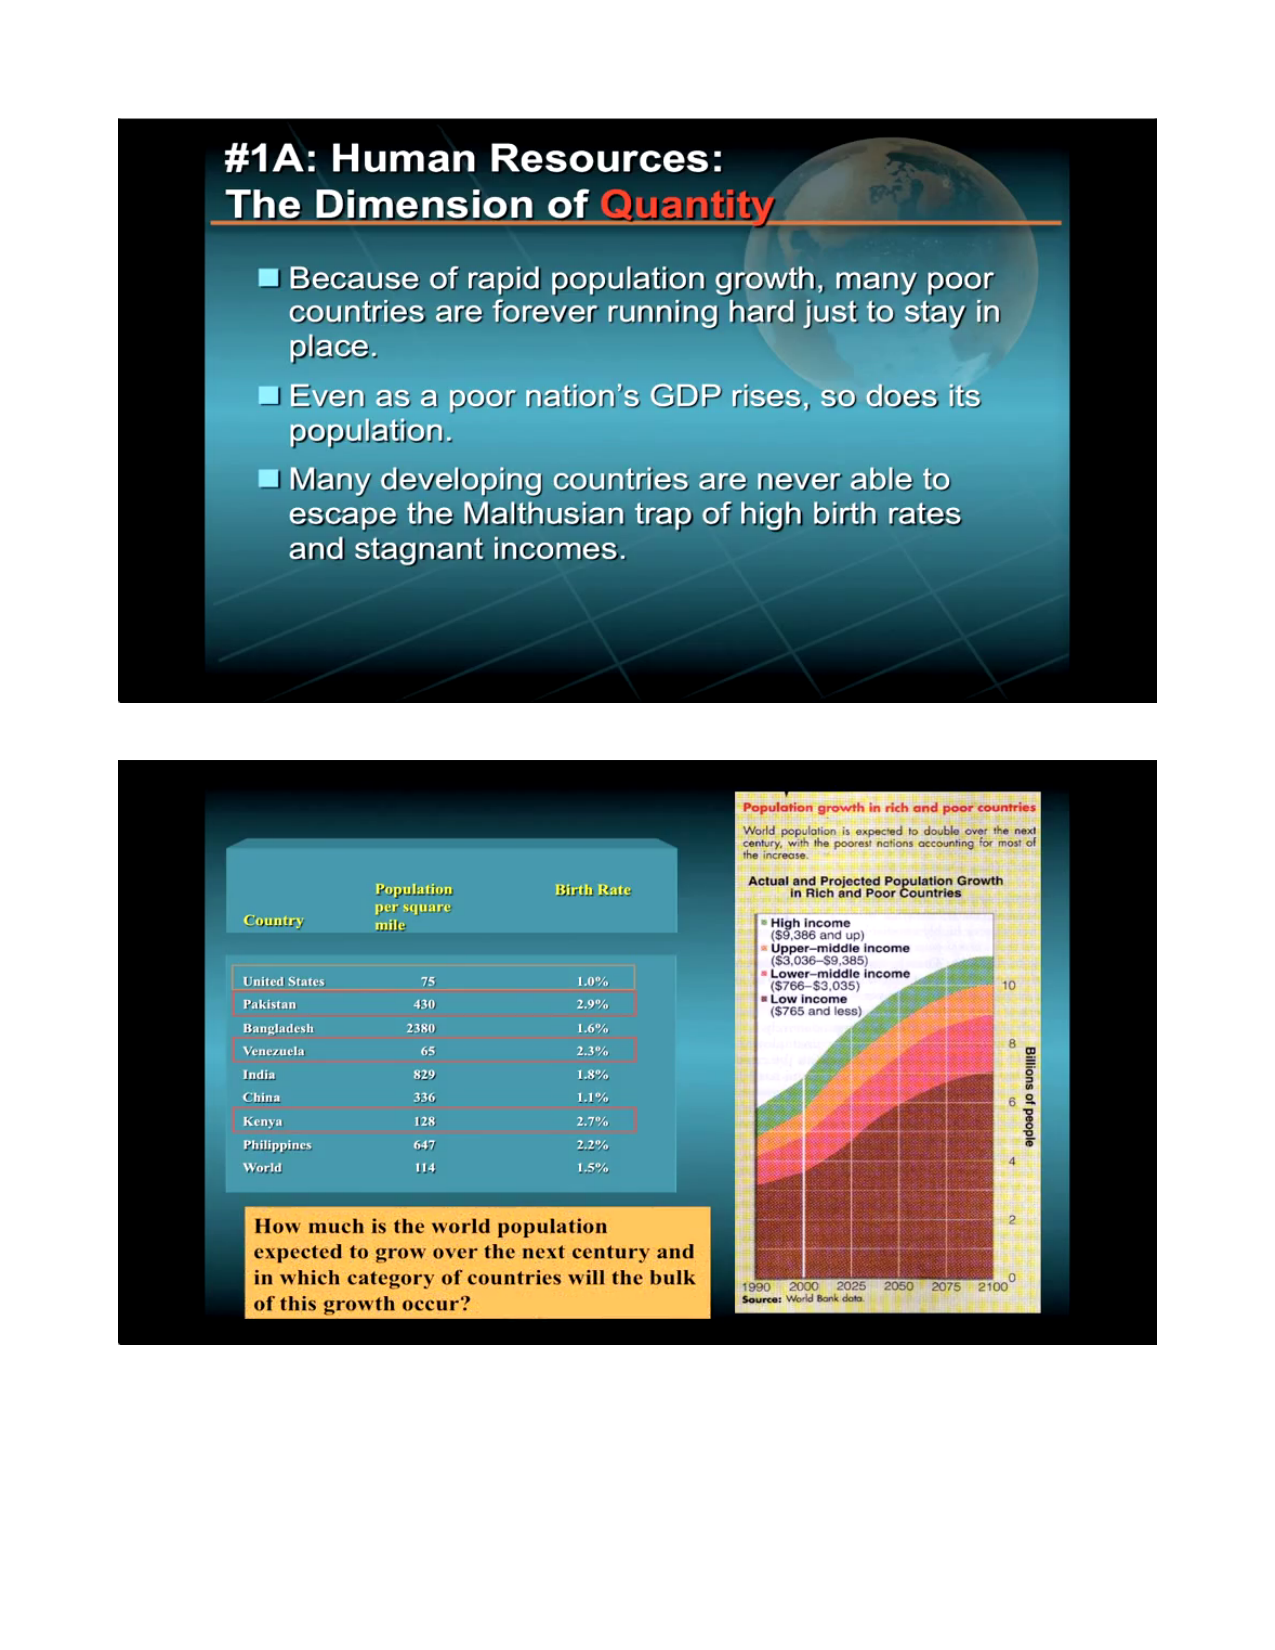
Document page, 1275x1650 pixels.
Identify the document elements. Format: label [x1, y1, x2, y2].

picture [118, 760, 1157, 1345]
picture [118, 118, 1157, 703]
